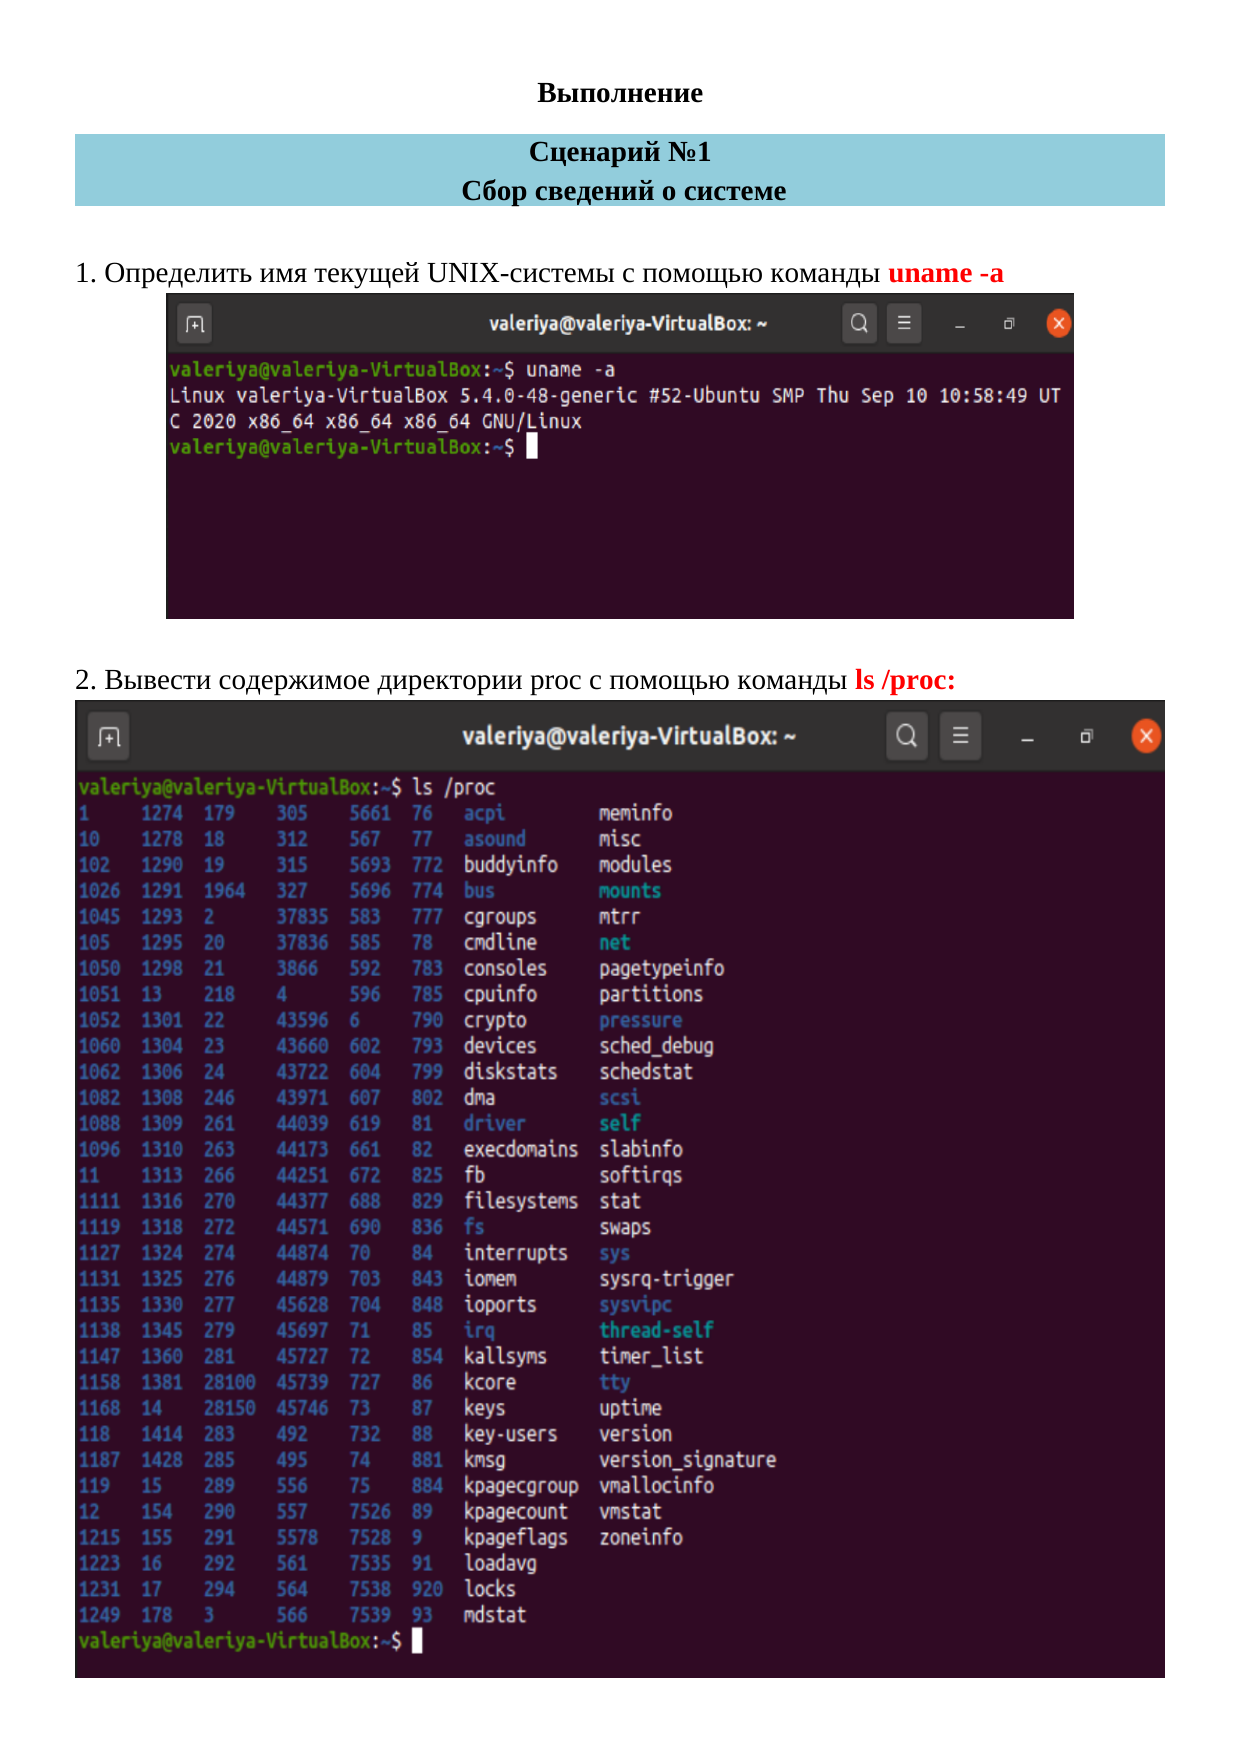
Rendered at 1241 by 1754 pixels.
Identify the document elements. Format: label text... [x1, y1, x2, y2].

picture [75, 700, 1165, 1678]
text 2. Вывести содержимое директории proc с помощью команды ls /proc: [75, 662, 1165, 695]
picture [166, 293, 1074, 619]
text Сценарий №1 [75, 134, 1165, 168]
text Выполнение [75, 75, 1165, 108]
text 1. Определить имя текущей UNIX-системы с помощью команды uname -a [75, 256, 1165, 289]
text Сбор сведений о системе [75, 173, 1165, 206]
